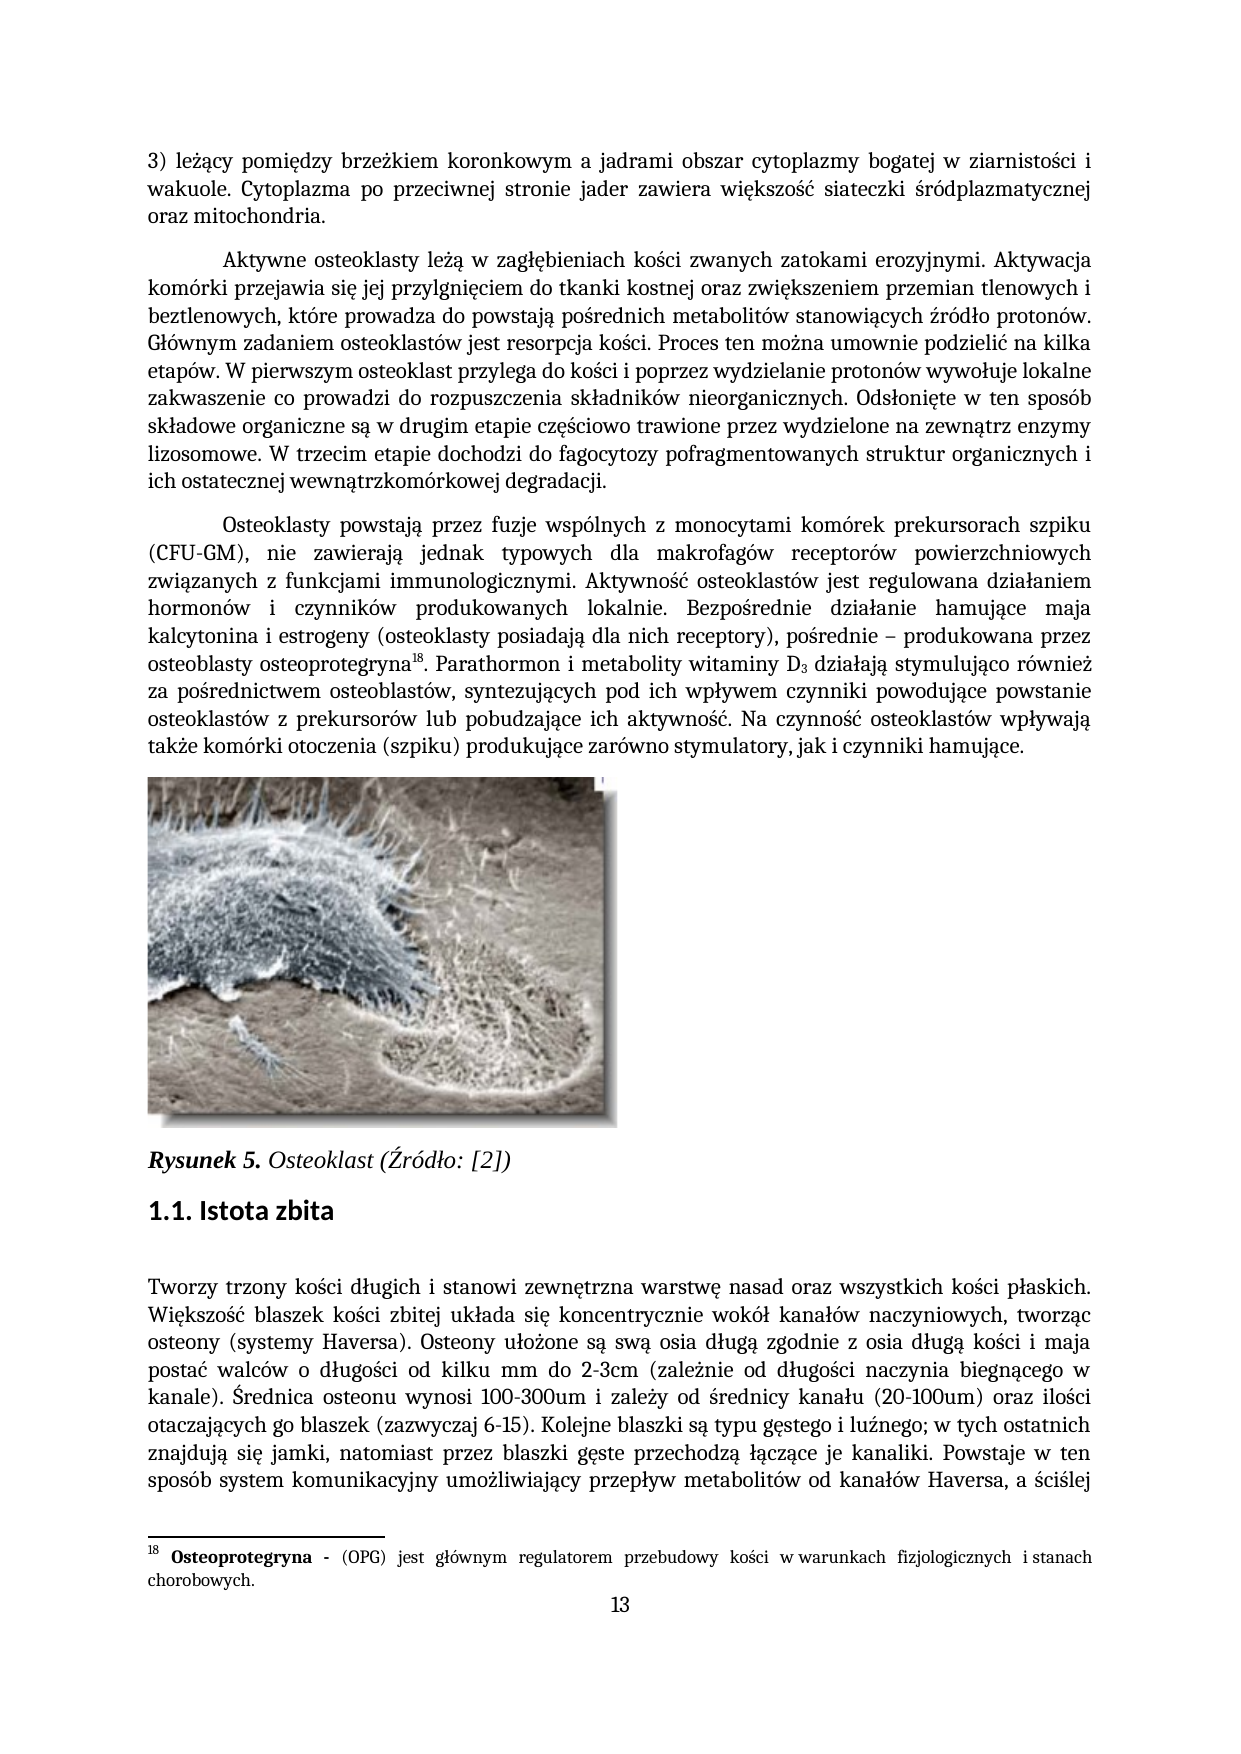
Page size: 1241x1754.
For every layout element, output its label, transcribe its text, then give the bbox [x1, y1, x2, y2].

text 3) leżący pomiędzy brzeżkiem koronkowym a jadrami obszar cytoplazmy bogatej w ziarnistości i wakuole. Cytoplazma po przeciwnej stronie jader zawiera większość siateczki śródplazmatycznej oraz mitochondria. [148, 148, 1092, 229]
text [148, 1274, 1092, 1493]
subtitle 1.1. Istota zbita [148, 1192, 1092, 1228]
text Osteoklasty powstają przez fuzje wspólnych z monocytami komórek prekursorach szpiku (CFU-GM), nie zawierają jednak typowych dla makrofagów receptorów powierzchniowych związanych z funkcjami immunologicznymi. Aktywność osteoklastów jest regulowana działaniem hormonów i czynników produkowanych lokalnie. Bezpośrednie działanie hamujące maja kalcytonina i estrogeny (osteoklasty posiadają dla nich receptory), pośrednie – produkowana przez osteoblasty osteoprotegryna. Parathormon i metabolity witaminy D3 działają stymulująco również za pośrednictwem osteoblastów, syntezujących pod ich wpływem czynniki powodujące powstanie osteoklastów z prekursorów lub pobudzające ich aktywność. Na czynność osteoklastów wpływają także komórki otoczenia (szpiku) produkujące zarówno stymulatory, jak i czynniki hamujące. [148, 512, 1092, 759]
text Rysunek 5. Osteoklast (Źródło: [2]) [148, 1145, 1092, 1174]
text Aktywne osteoklasty leżą w zagłębieniach kości zwanych zatokami erozyjnymi. Aktywacja komórki przejawia się jej przylgnięciem do tkanki kostnej oraz zwiększeniem przemian tlenowych i beztlenowych, które prowadza do powstają pośrednich metabolitów stanowiących źródło protonów. Głównym zadaniem osteoklastów jest resorpcja kości. Proces ten można umownie podzielić na kilka etapów. W pierwszym osteoklast przylega do kości i poprzez wydzielanie protonów wywołuje lokalne zakwaszenie co prowadzi do rozpuszczenia składników nieorganicznych. Odsłonięte w ten sposób składowe organiczne są w drugim etapie częściowo trawione przez wydzielone na zewnątrz enzymy lizosomowe. W trzecim etapie dochodzi do fagocytozy pofragmentowanych struktur organicznych i ich ostatecznej wewnątrzkomórkowej degradacji. [148, 247, 1092, 494]
picture [147, 777, 618, 1128]
